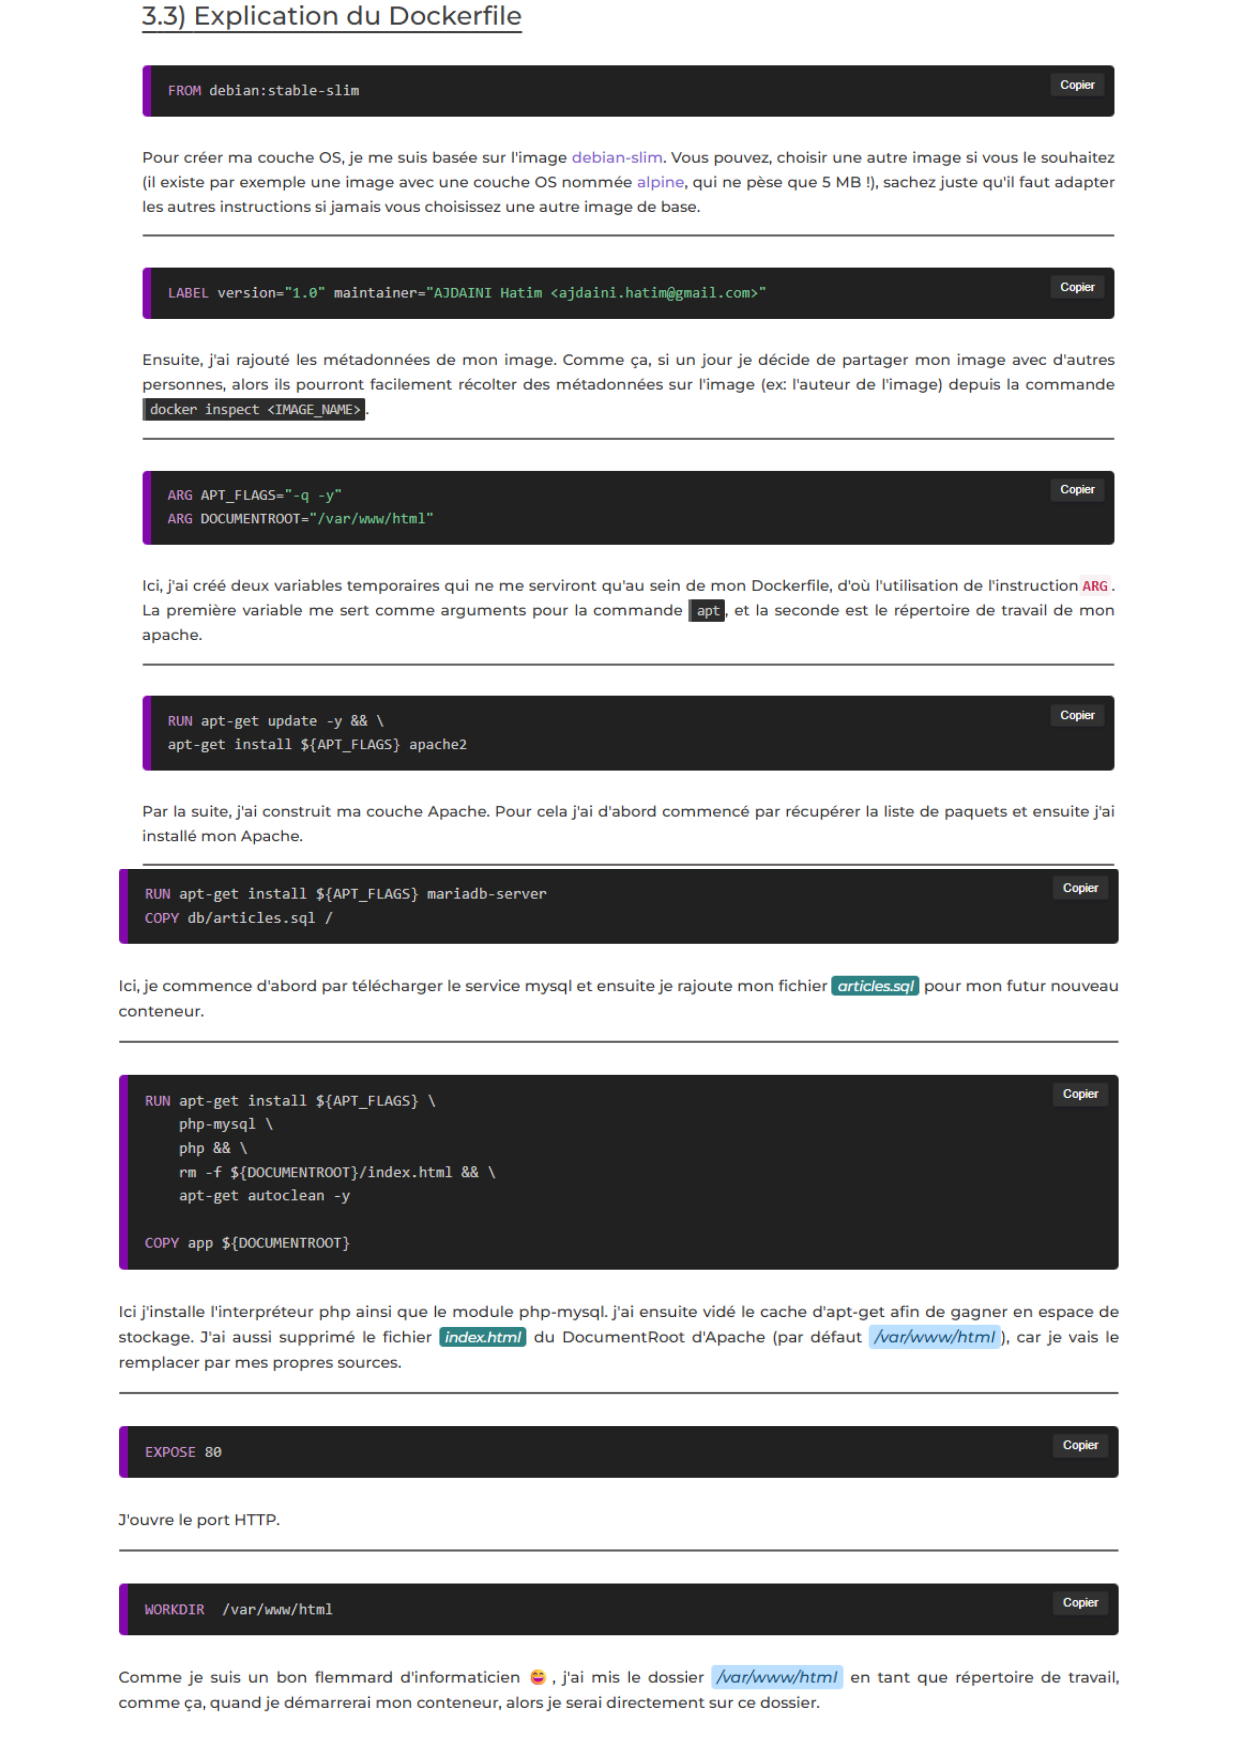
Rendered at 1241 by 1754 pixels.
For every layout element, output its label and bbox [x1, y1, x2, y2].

picture [118, 869, 1122, 1730]
picture [118, 0, 1122, 868]
